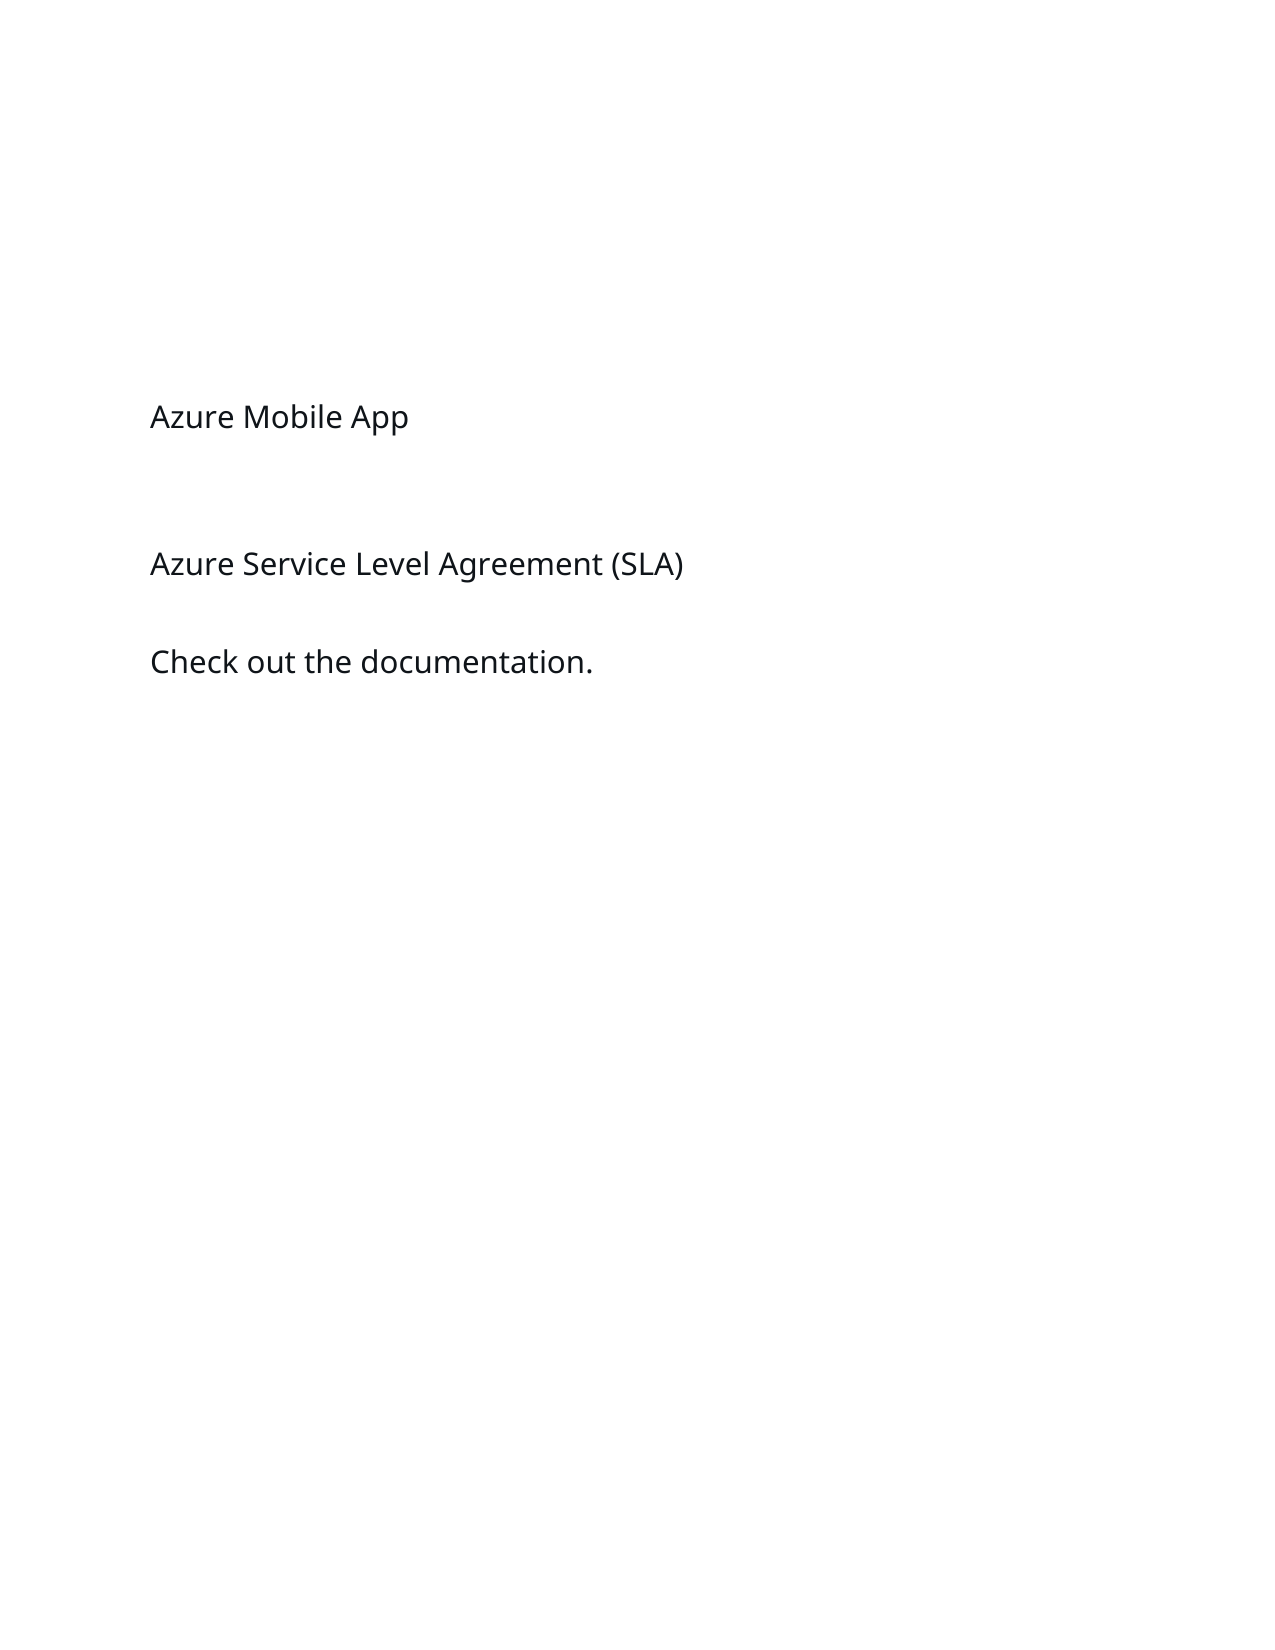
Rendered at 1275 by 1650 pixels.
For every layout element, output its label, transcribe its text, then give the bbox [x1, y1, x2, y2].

text Azure Mobile App [150, 395, 1125, 437]
text Azure Service Level Agreement (SLA) [150, 542, 1125, 584]
text Check out the documentation. [150, 639, 1125, 682]
